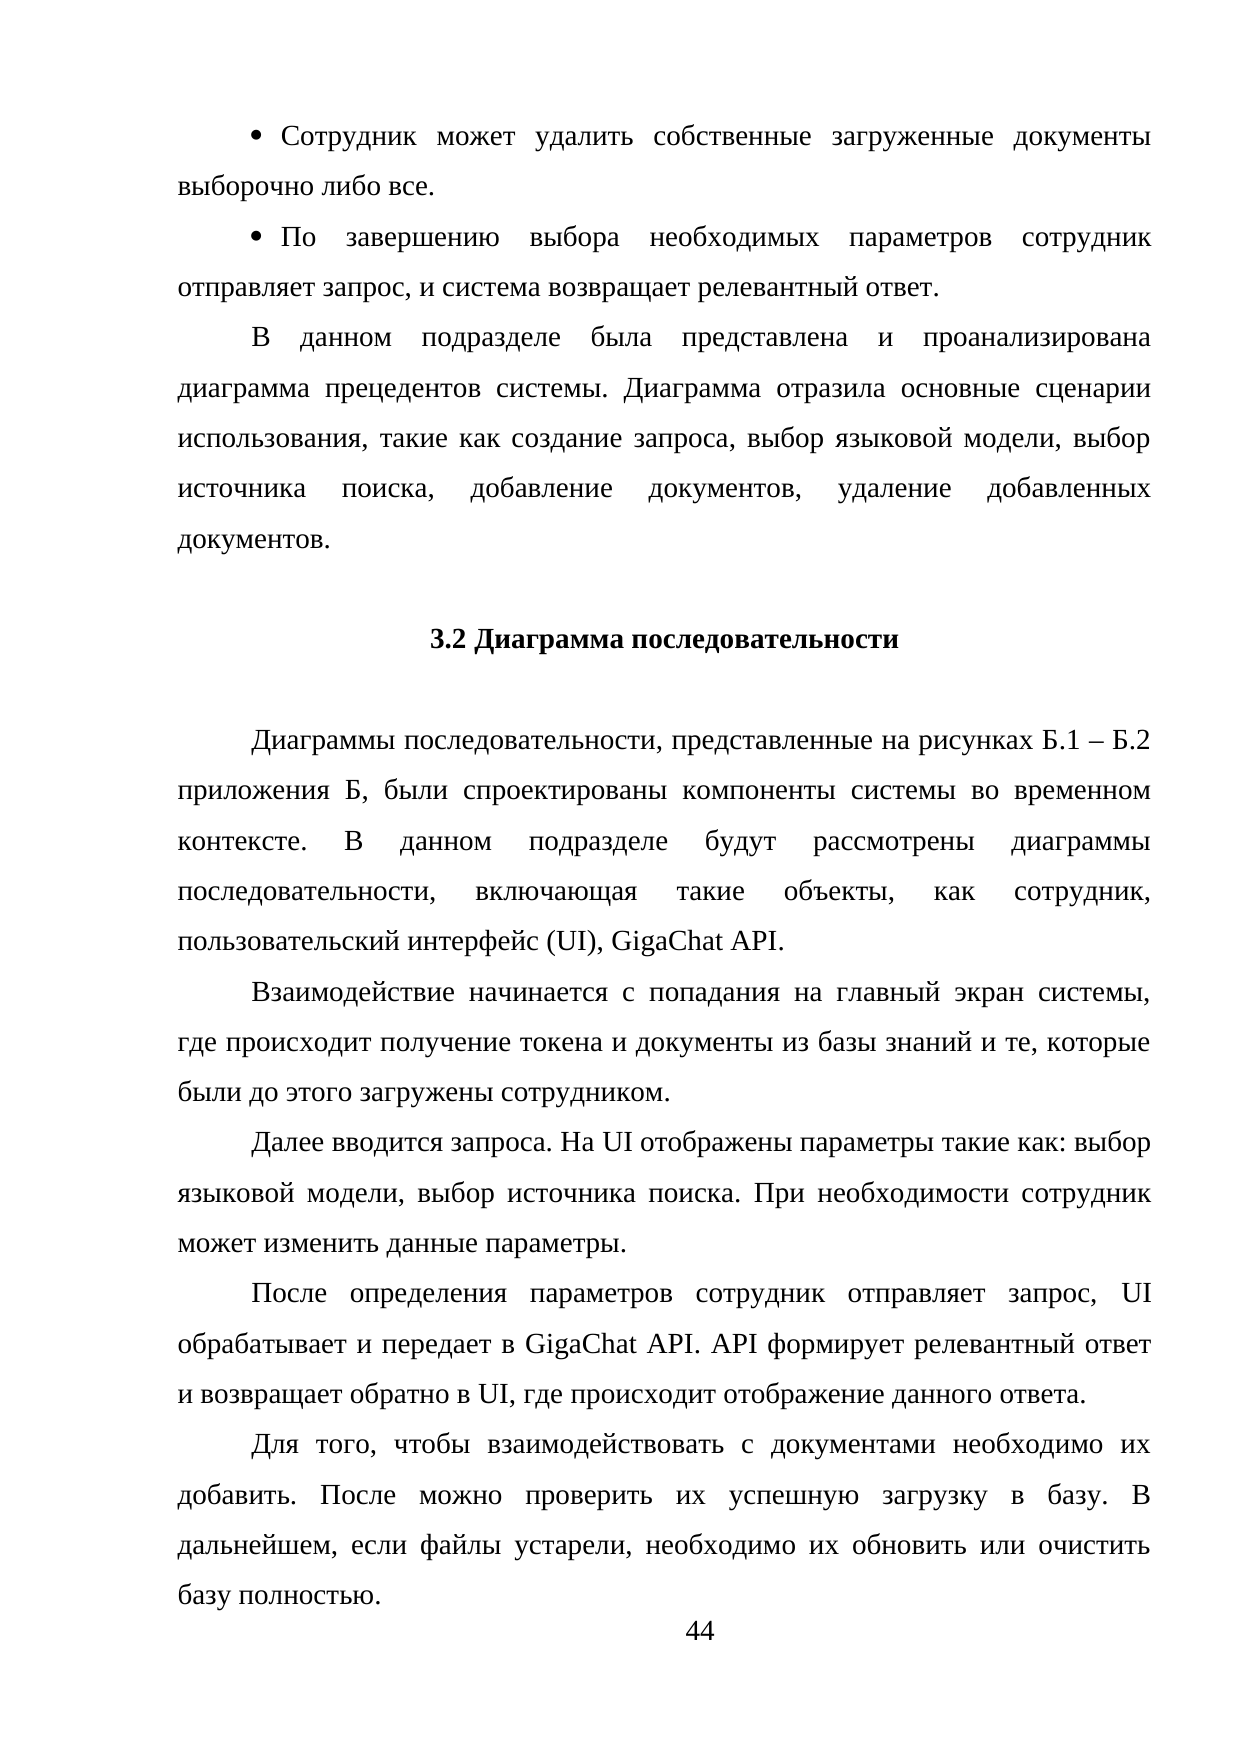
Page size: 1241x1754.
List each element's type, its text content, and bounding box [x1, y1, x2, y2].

text Для того, чтобы взаимодействовать с документами необходимо их добавить. После можно проверить их успешную загрузку в базу. В дальнейшем, если файлы устарели, необходимо их обновить или очистить базу полностью. [177, 1426, 1152, 1611]
list По завершению выбора необходимых параметров сотрудник отправляет запрос, и система возвращает релевантный ответ. [177, 219, 1152, 303]
text В данном подразделе была представлена и проанализирована диаграмма прецедентов системы. Диаграмма отразила основные сценарии использования, такие как создание запроса, выбор языковой модели, выбор источника поиска, добавление документов, удаление добавленных документов. [177, 319, 1152, 554]
subtitle 3.2 Диаграмма последовательности [177, 621, 1152, 655]
text После определения параметров сотрудник отправляет запрос, UI обрабатывает и передает в GigaChat API. API формирует релевантный ответ и возвращает обратно в UI, где происходит отображение данного ответа. [177, 1276, 1152, 1410]
list Сотрудник может удалить собственные загруженные документы выборочно либо все. [177, 118, 1152, 202]
text Диаграммы последовательности, представленные на рисунках Б.1 – Б.2 приложения Б, были спроектированы компоненты системы во временном контексте. В данном подразделе будут рассмотрены диаграммы последовательности, включающая такие объекты, как сотрудник, пользовательский интерфейс (UI), GigaChat API. [177, 722, 1152, 957]
text Взаимодействие начинается с попадания на главный экран системы, где происходит получение токена и документы из базы знаний и те, которые были до этого загружены сотрудником. [177, 974, 1152, 1108]
text Далее вводится запроса. На UI отображены параметры такие как: выбор языковой модели, выбор источника поиска. При необходимости сотрудник может изменить данные параметры. [177, 1124, 1152, 1259]
